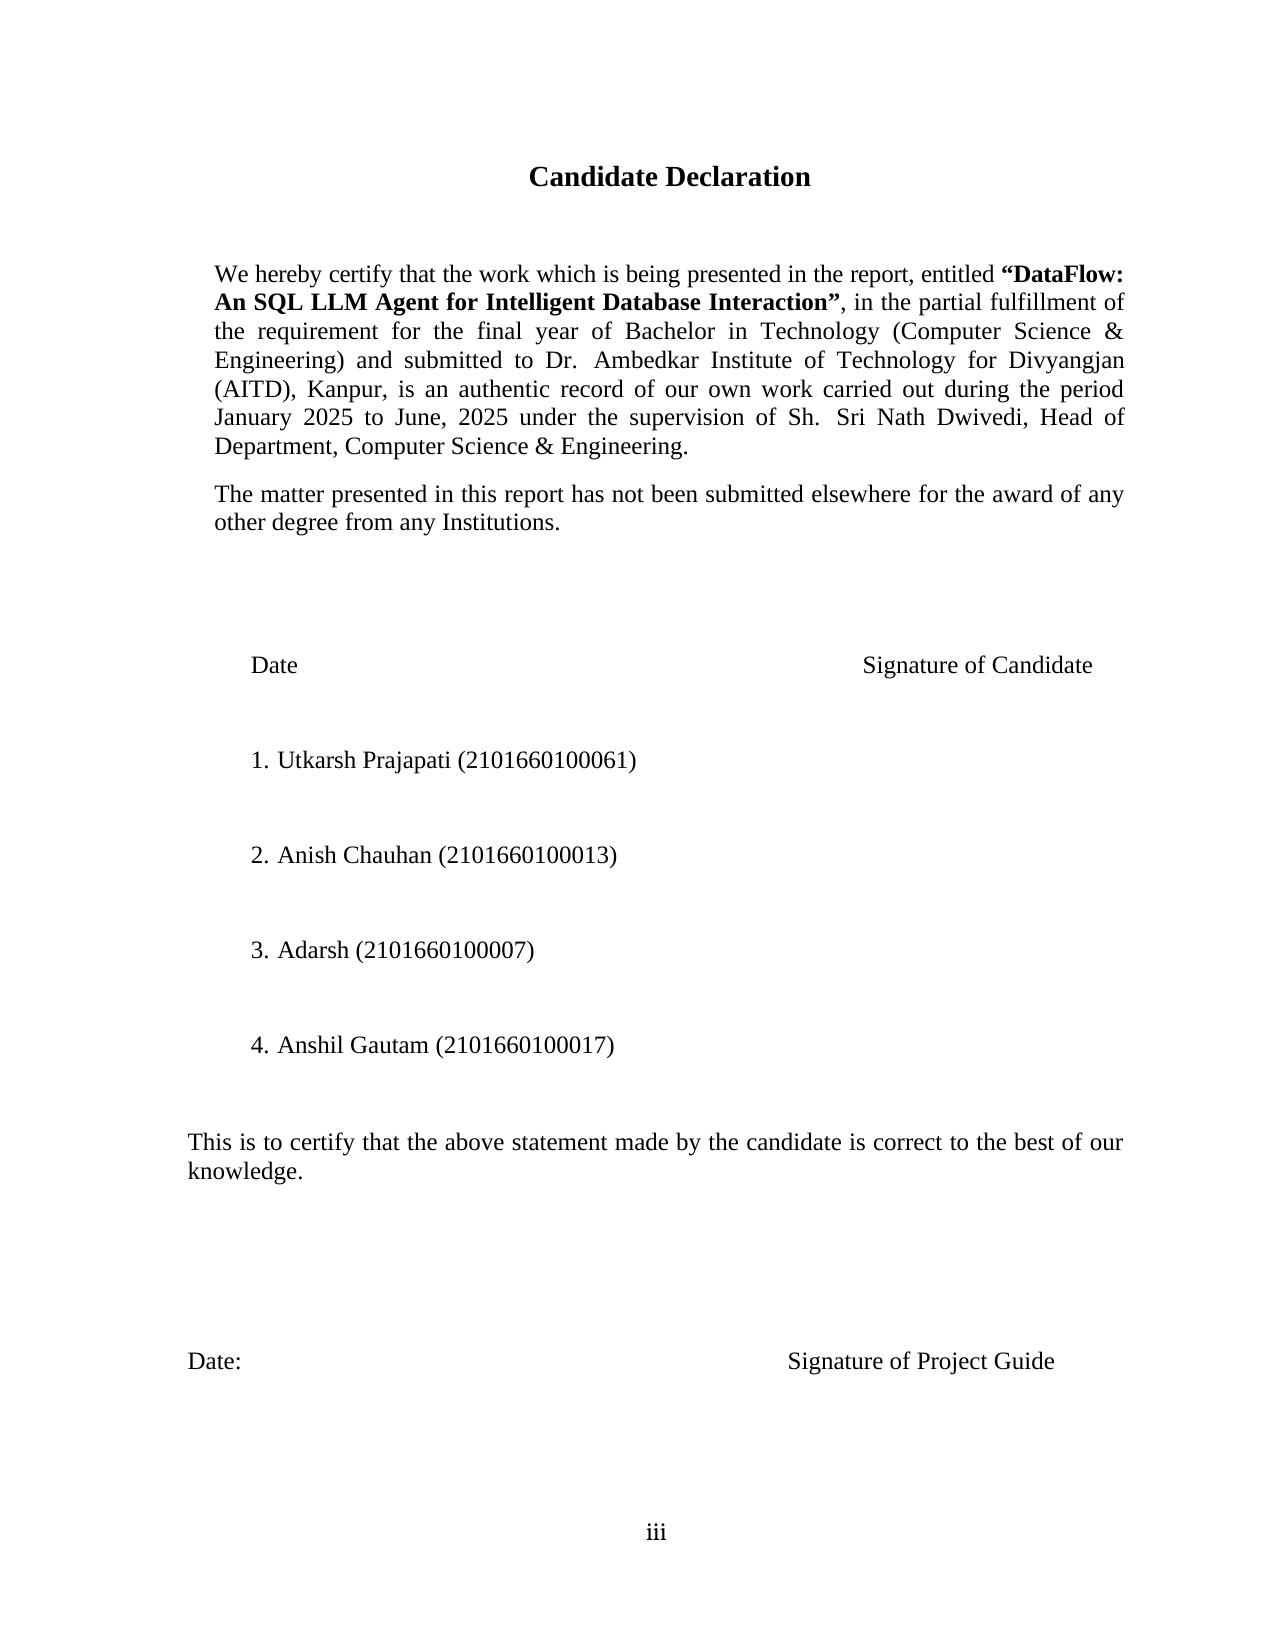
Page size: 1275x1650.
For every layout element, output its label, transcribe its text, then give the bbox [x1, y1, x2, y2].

text We hereby certify that the work which is being presented in the report, entitled “DataFlow: An SQL LLM Agent for Intelligent Database Interaction”, in the partial fulfillment of the requirement for the final year of Bachelor in Technology (Computer Science & Engineering) and submitted to Dr. Ambedkar Institute of Technology for Divyangjan (AITD), Kanpur, is an authentic record of our own work carried out during the period January 2025 to June, 2025 under the supervision of Sh. Sri Nath Dwivedi, Head of Department, Computer Science & Engineering. [214, 259, 1125, 460]
subtitle Candidate Declaration [214, 159, 1125, 192]
text The matter presented in this report has not been submitted elsewhere for the award of any other degree from any Institutions. [214, 479, 1125, 536]
text This is to certify that the above statement made by the candidate is correct to the best of our knowledge. [187, 1127, 1125, 1184]
list Utkarsh Prajapati (2101660100061) [251, 745, 1125, 774]
text Date Signature of Candidate [187, 650, 1125, 679]
list Anshil Gautam (2101660100017) [251, 1030, 1125, 1059]
list Anish Chauhan (2101660100013) [251, 840, 1125, 869]
list Adarsh (2101660100007) [251, 935, 1125, 964]
text Date: Signature of Project Guide [187, 1346, 1125, 1374]
